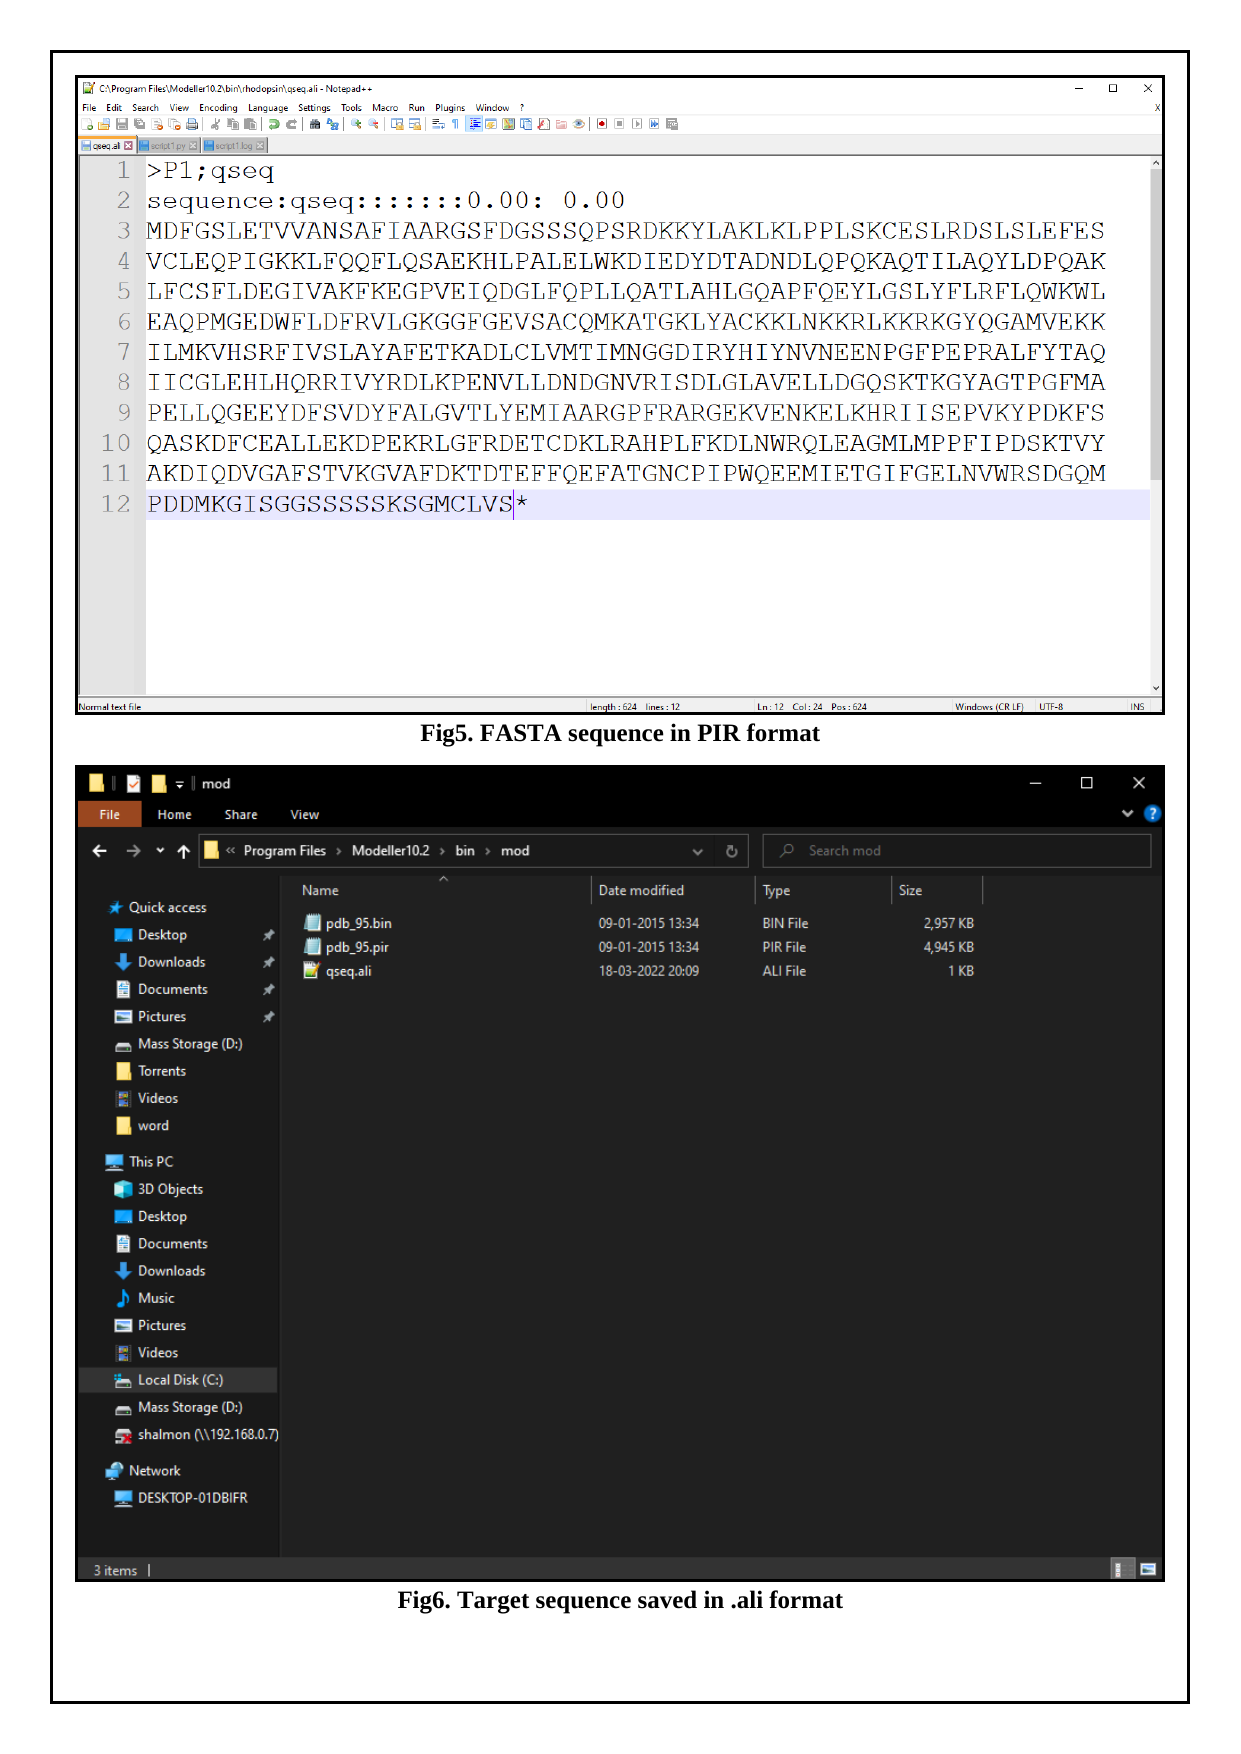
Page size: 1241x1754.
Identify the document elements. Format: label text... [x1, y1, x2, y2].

picture [78, 78, 1162, 712]
text Fig6. Target sequence saved in .ali format [75, 1582, 1165, 1613]
text Fig5. FASTA sequence in PIR format [75, 715, 1165, 746]
picture [78, 769, 1162, 1579]
